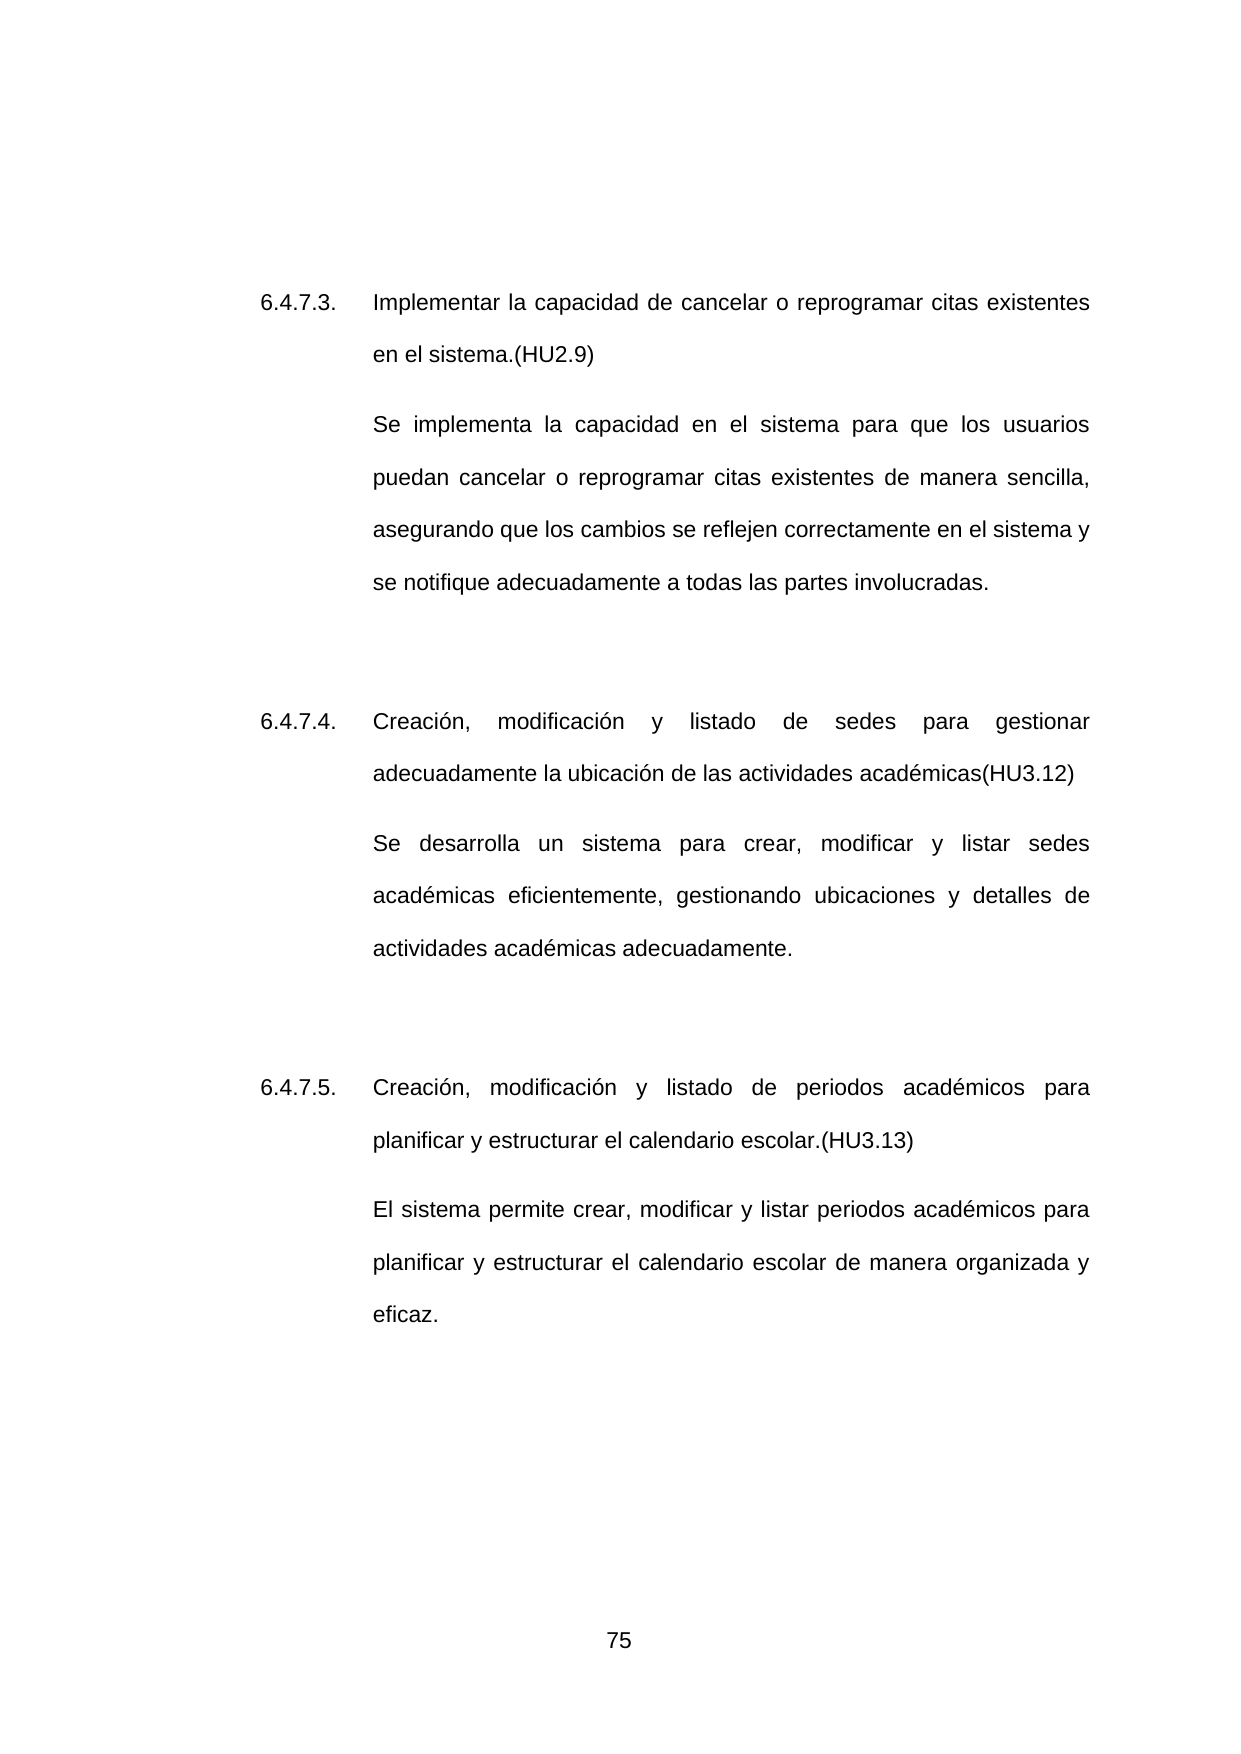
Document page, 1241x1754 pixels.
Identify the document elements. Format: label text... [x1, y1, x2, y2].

list Creación, modificación y listado de sedes para gestionar adecuadamente la ubicación de las actividades académicas(HU3.12) [260, 708, 1090, 787]
list Implementar la capacidad de cancelar o reprogramar citas existentes en el sistema.(HU2.9) [260, 289, 1090, 368]
text Se desarrolla un sistema para crear, modificar y listar sedes académicas eficientemente, gestionando ubicaciones y detalles de actividades académicas adecuadamente. [373, 830, 1090, 962]
text El sistema permite crear, modificar y listar periodos académicos para planificar y estructurar el calendario escolar de manera organizada y eficaz. [373, 1196, 1090, 1328]
list Creación, modificación y listado de periodos académicos para planificar y estructurar el calendario escolar.(HU3.13) [260, 1074, 1090, 1153]
text Se implementa la capacidad en el sistema para que los usuarios puedan cancelar o reprogramar citas existentes de manera sencilla, asegurando que los cambios se reflejen correctamente en el sistema y se notifique adecuadamente a todas las partes involucradas. [373, 411, 1090, 595]
